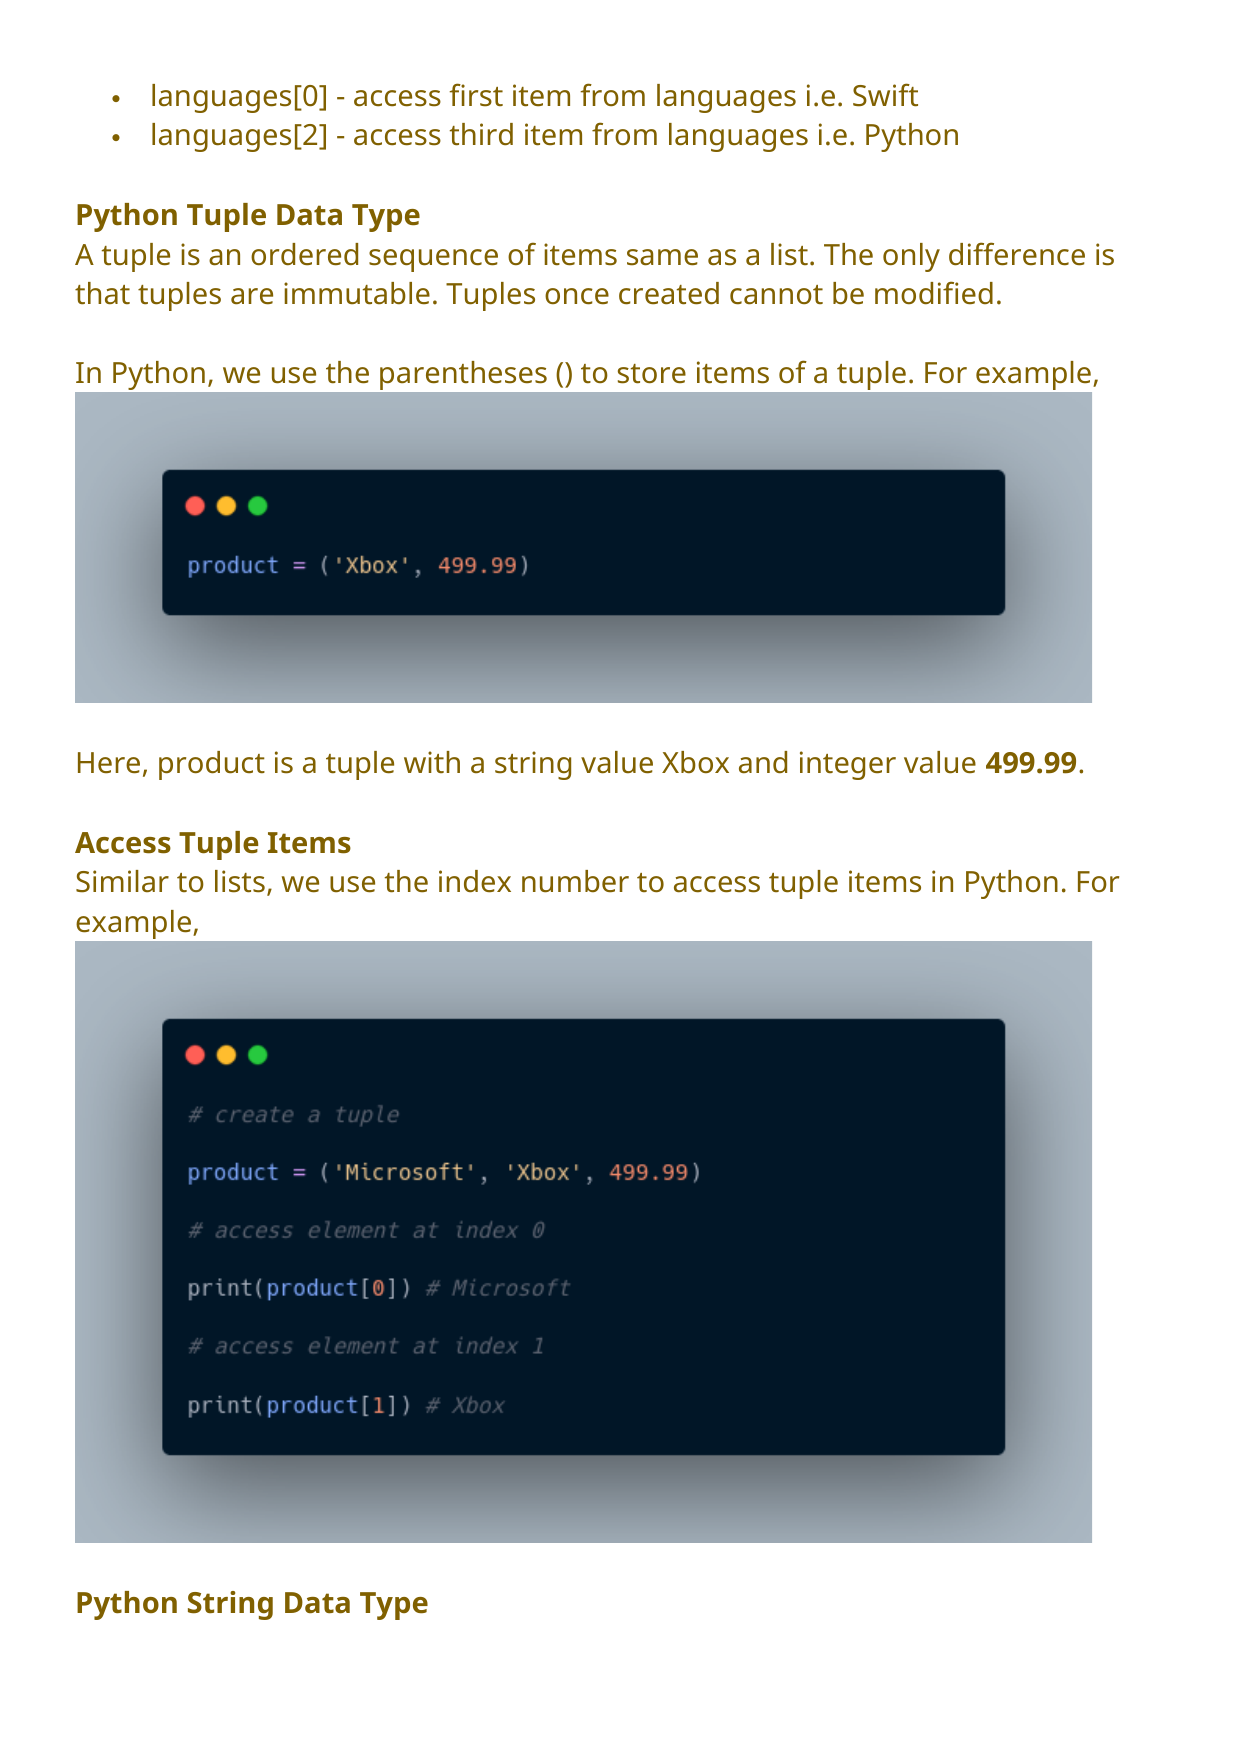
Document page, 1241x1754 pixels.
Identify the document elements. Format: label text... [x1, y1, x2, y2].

list languages[2] - access third item from languages i.e. Python [112, 115, 1165, 154]
picture [75, 941, 1093, 1543]
text Python Tuple Data Type [75, 194, 1165, 234]
text In Python, we use the parentheses () to store items of a tuple. For example, [75, 353, 1165, 392]
text A tuple is an ordered sequence of items same as a list. The only difference is that tuples are immutable. Tuples once created cannot be modified. [75, 234, 1165, 313]
text Similar to lists, we use the index number to access tuple items in Python. For example, [75, 862, 1165, 941]
picture [75, 392, 1093, 703]
text Python String Data Type [75, 1582, 1165, 1622]
list languages[0] - access first item from languages i.e. Swift [112, 75, 1165, 115]
text Here, product is a tuple with a string value Xbox and integer value 499.99. [75, 743, 1165, 782]
text Access Tuple Items [75, 822, 1165, 862]
